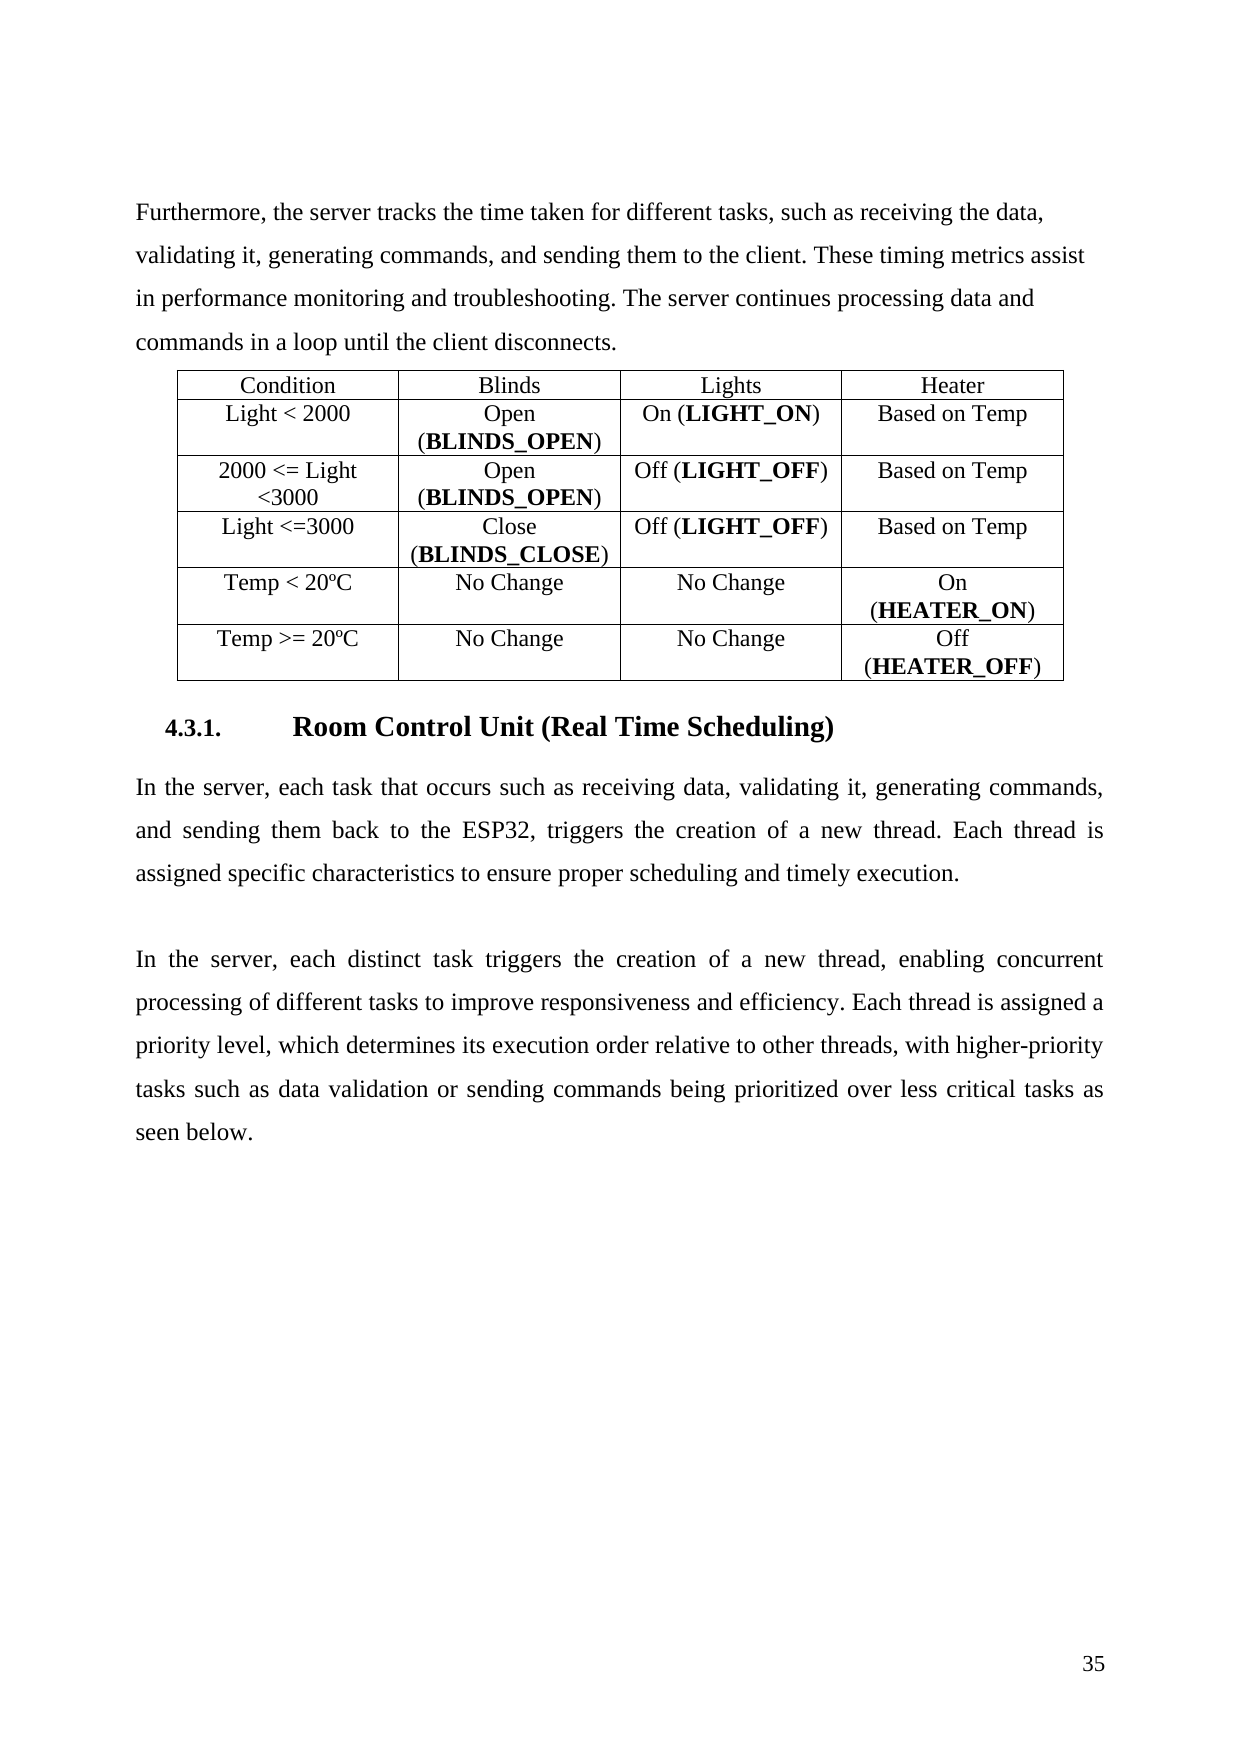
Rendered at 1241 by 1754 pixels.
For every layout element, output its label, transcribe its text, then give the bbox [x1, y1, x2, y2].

table_cell On (LIGHT_ON) [621, 400, 841, 455]
table_cell Temp >= 20ºC [178, 625, 398, 680]
text Furthermore, the server tracks the time taken for different tasks, such as receiving the data, validating it, generating commands, and sending them to the client. These timing metrics assist in performance monitoring and troubleshooting. The server continues processing data and commands in a loop until the client disconnects. [135, 197, 1105, 355]
table_cell Off (LIGHT_OFF) [621, 456, 841, 511]
table_cell Open (BLINDS_OPEN) [399, 456, 620, 511]
table_cell Close (BLINDS_CLOSE) [399, 512, 620, 567]
table_cell On (HEATER_ON) [842, 568, 1063, 623]
table_cell Light < 2000 [178, 400, 398, 455]
table_cell No Change [399, 625, 620, 680]
subtitle Room Control Unit (Real Time Scheduling) [165, 709, 1105, 743]
table_cell Based on Temp [842, 512, 1063, 567]
table_cell Temp < 20ºC [178, 568, 398, 623]
text In the server, each task that occurs such as receiving data, validating it, generating commands, and sending them back to the ESP32, triggers the creation of a new thread. Each thread is assigned specific characteristics to ensure proper scheduling and timely execution. [135, 772, 1105, 887]
table_cell Light <=3000 [178, 512, 398, 567]
table_cell Based on Temp [842, 400, 1063, 455]
table_header Heater [842, 371, 1063, 398]
table_cell Off (LIGHT_OFF) [621, 512, 841, 567]
table_header Condition [178, 371, 398, 398]
table_cell Based on Temp [842, 456, 1063, 511]
table_cell No Change [621, 625, 841, 680]
table_cell No Change [621, 568, 841, 623]
table_cell Off (HEATER_OFF) [842, 625, 1063, 680]
text In the server, each distinct task triggers the creation of a new thread, enabling concurrent processing of different tasks to improve responsiveness and efficiency. Each thread is assigned a priority level, which determines its execution order relative to other threads, with higher-priority tasks such as data validation or sending commands being prioritized over less critical tasks as seen below. [135, 944, 1105, 1146]
table_cell Open (BLINDS_OPEN) [399, 400, 620, 455]
table_cell 2000 <= Light <3000 [178, 456, 398, 511]
table_cell No Change [399, 568, 620, 623]
table_header Blinds [399, 371, 620, 398]
table_header Lights [621, 371, 841, 398]
